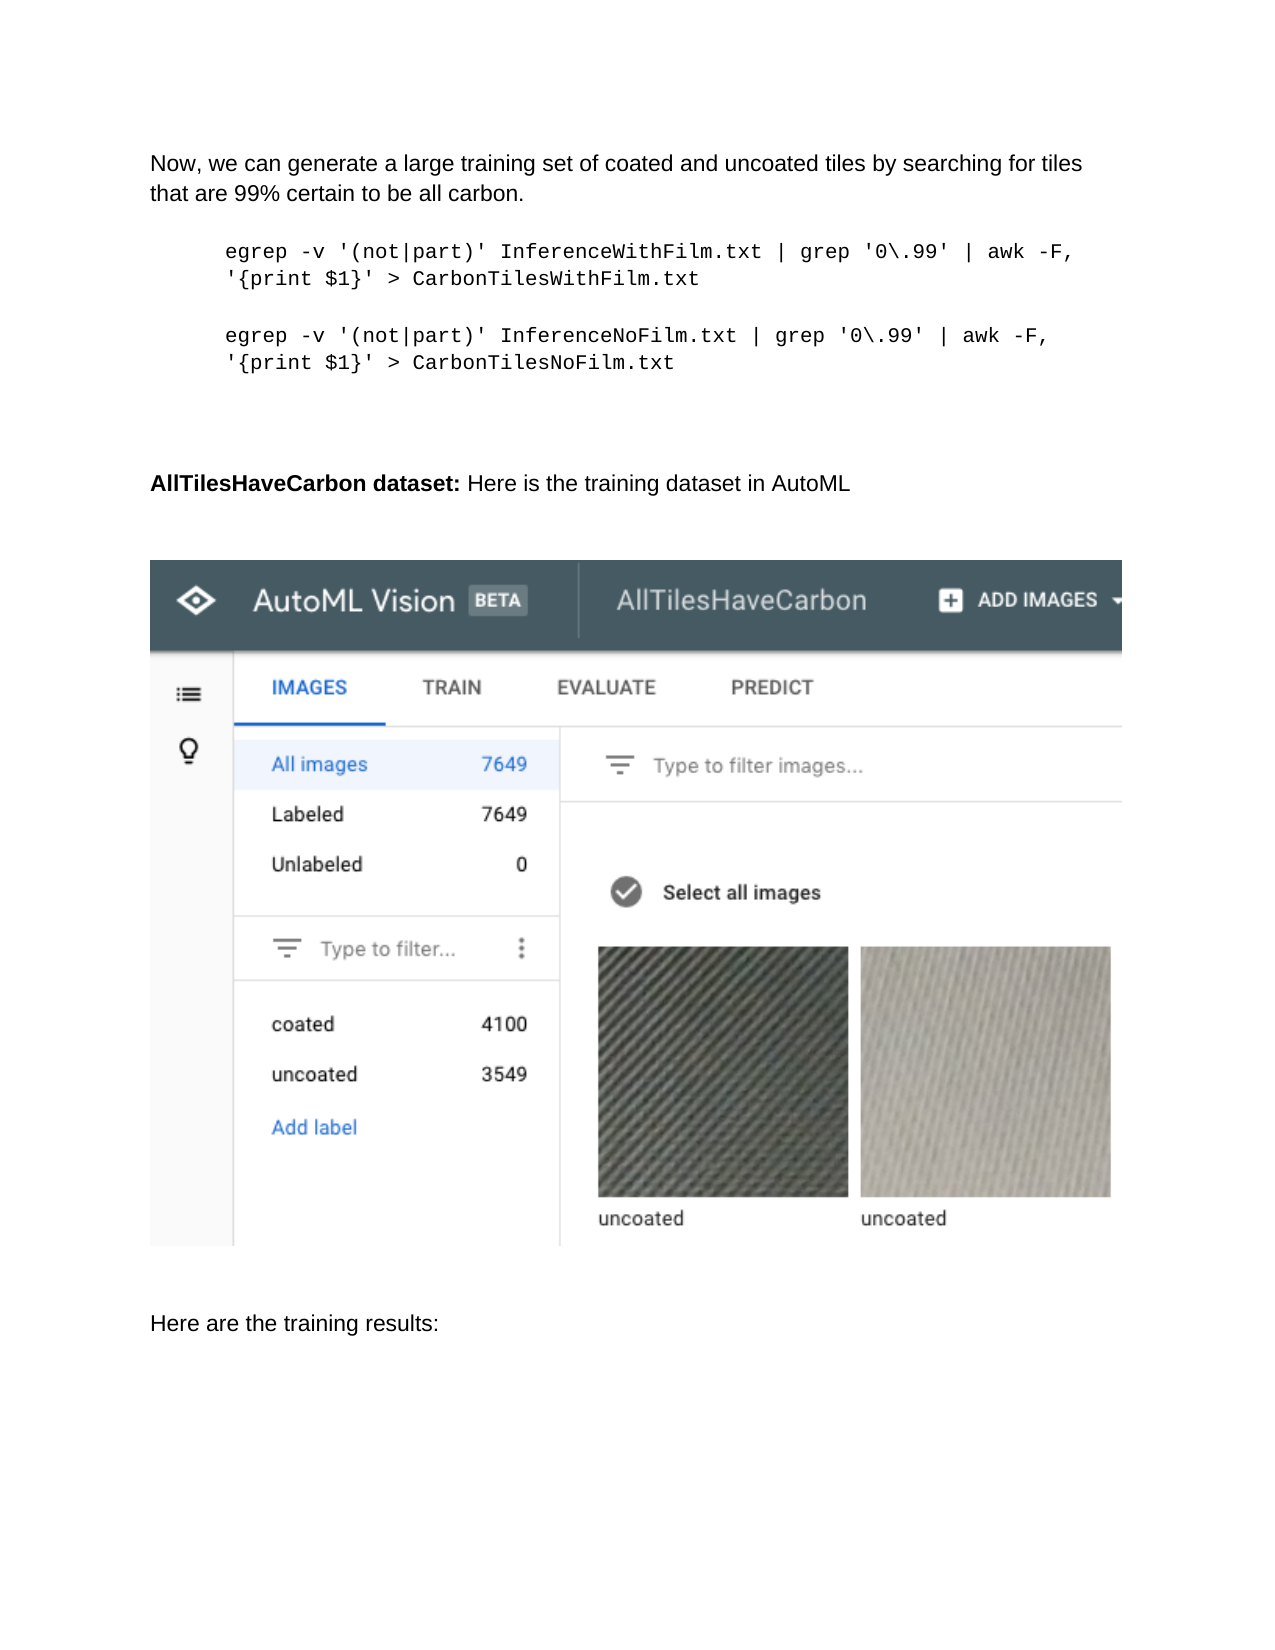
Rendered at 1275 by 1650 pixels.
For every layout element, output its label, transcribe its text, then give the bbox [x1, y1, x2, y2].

text Now, we can generate a large training set of coated and uncoated tiles by searching for tiles that are 99% certain to be all carbon. [150, 150, 1125, 207]
text AllTilesHaveCarbon dataset: Here is the training dataset in AutoML [150, 470, 1125, 497]
text egrep -v '(not|part)' InferenceNoFilm.txt | grep '0\.99' | awk -F, '{print $1}' > CarbonTilesNoFilm.txt [225, 325, 1125, 376]
picture [150, 560, 1122, 1246]
text Here are the training results: [150, 1309, 1125, 1336]
text egrep -v '(not|part)' InferenceWithFilm.txt | grep '0\.99' | awk -F, '{print $1}' > CarbonTilesWithFilm.txt [225, 241, 1125, 291]
